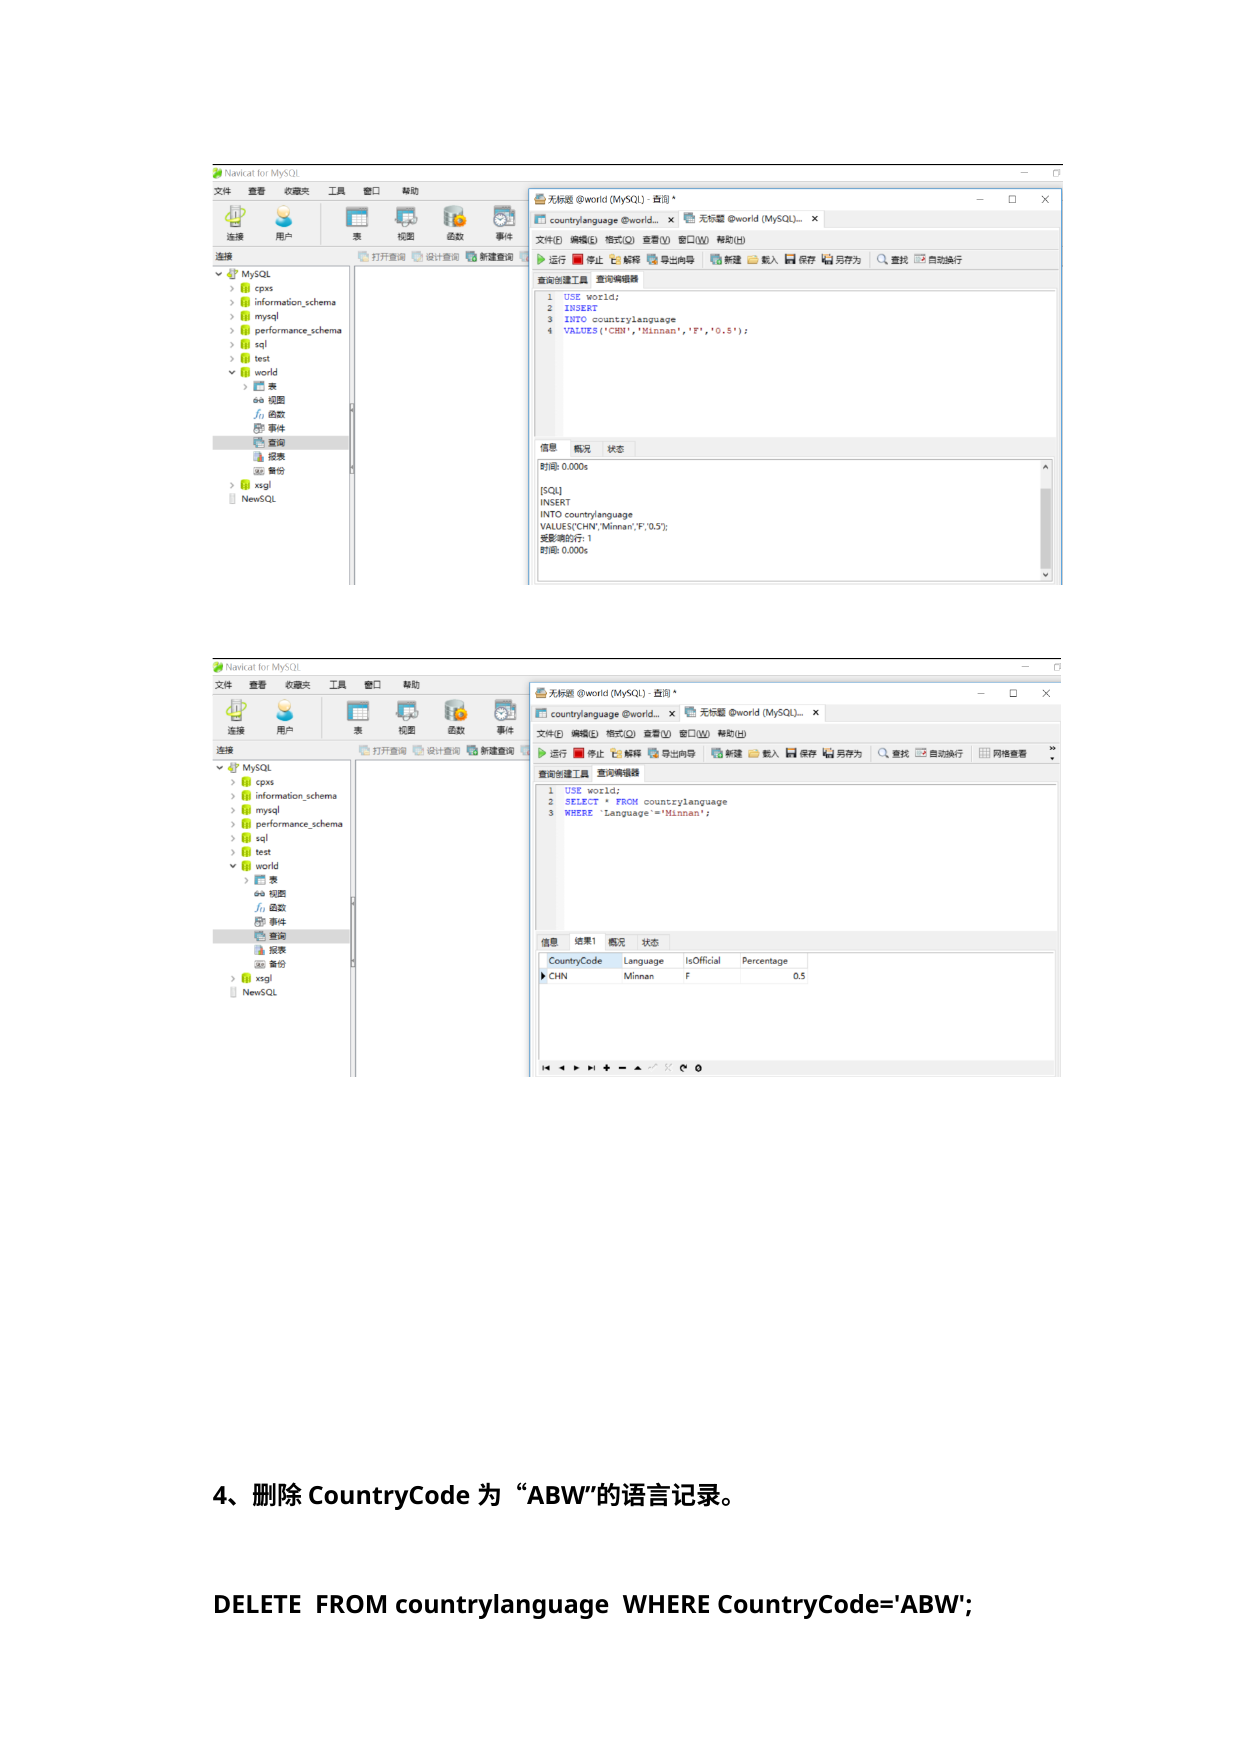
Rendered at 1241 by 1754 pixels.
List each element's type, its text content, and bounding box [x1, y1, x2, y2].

picture [212, 658, 1061, 1077]
picture [212, 164, 1063, 585]
text 4、删除 CountryCode 为“ABW”的语言记录。 [187, 1476, 1073, 1512]
text DELETE FROM countrylanguage WHERE CountryCode='ABW'; [187, 1586, 1073, 1620]
